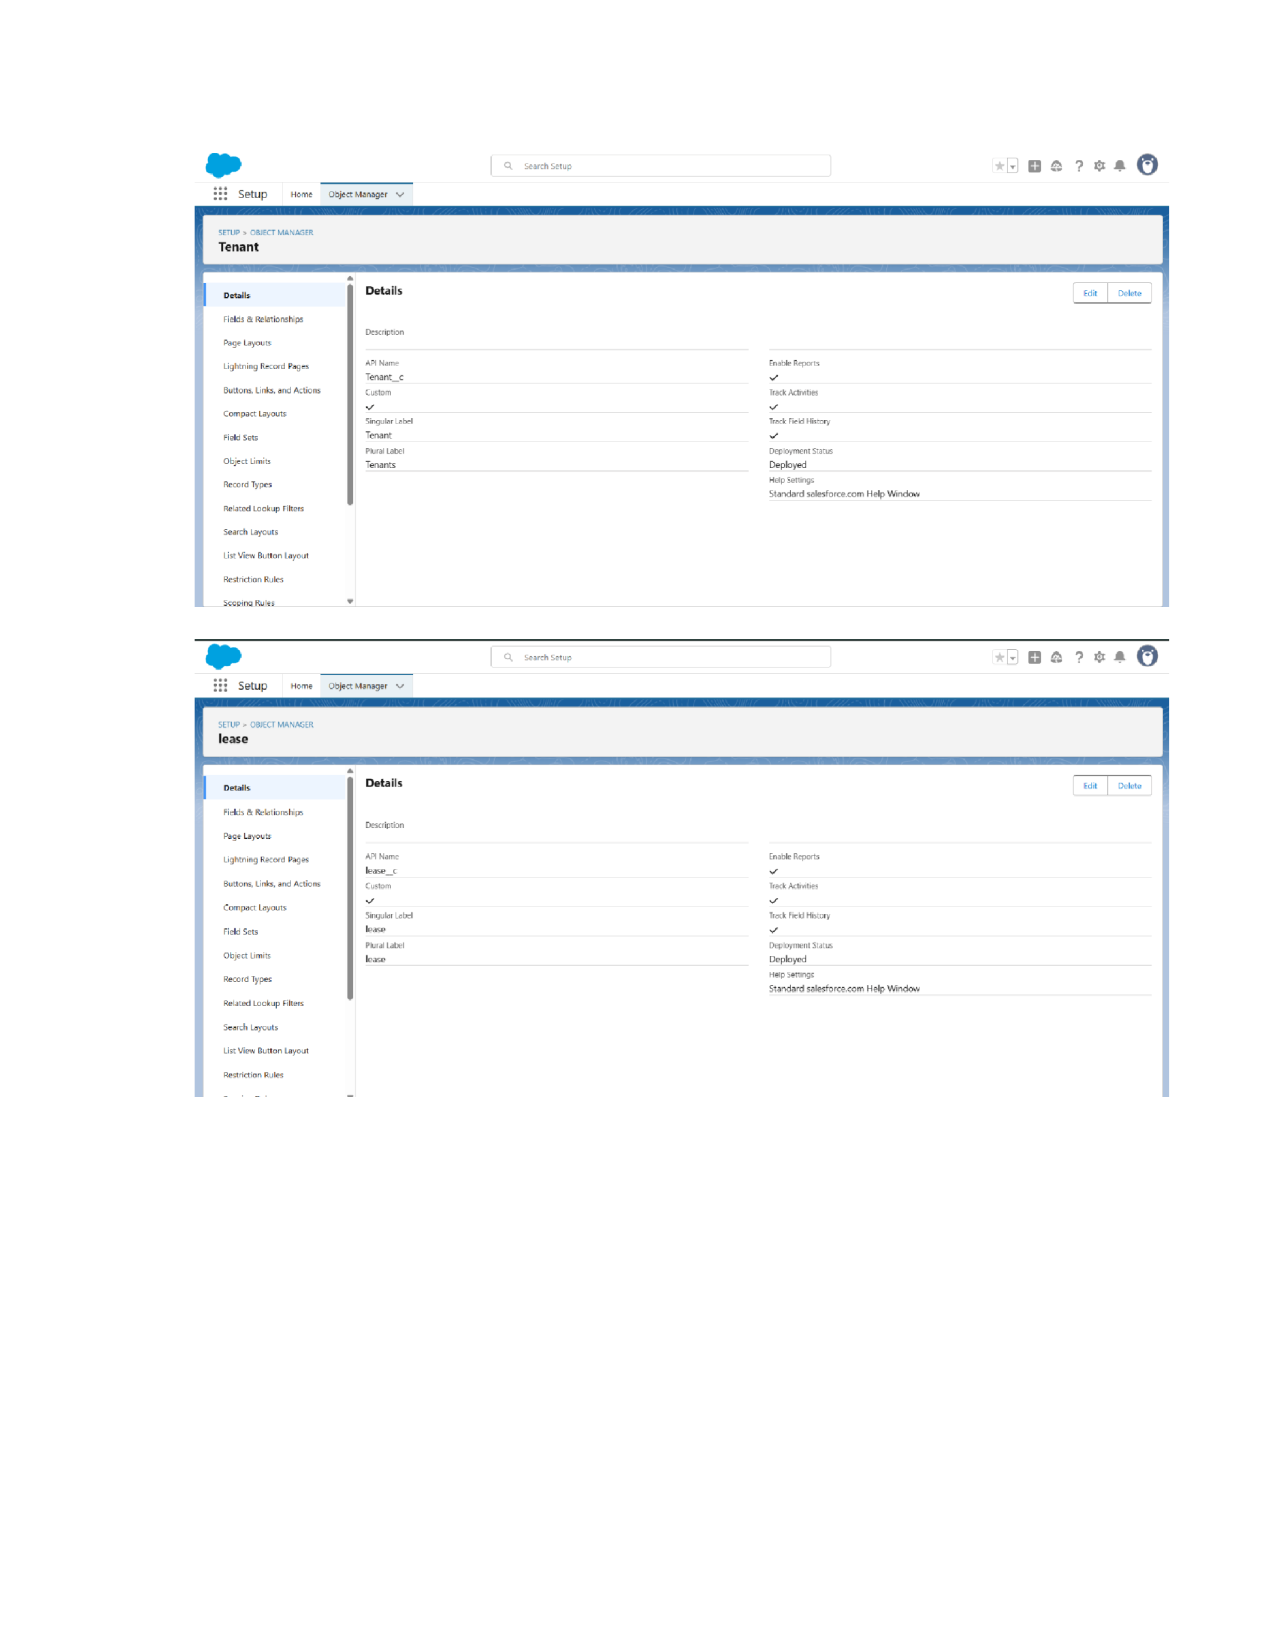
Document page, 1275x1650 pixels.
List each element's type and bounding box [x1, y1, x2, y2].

picture [194, 153, 1170, 607]
picture [194, 639, 1170, 1097]
